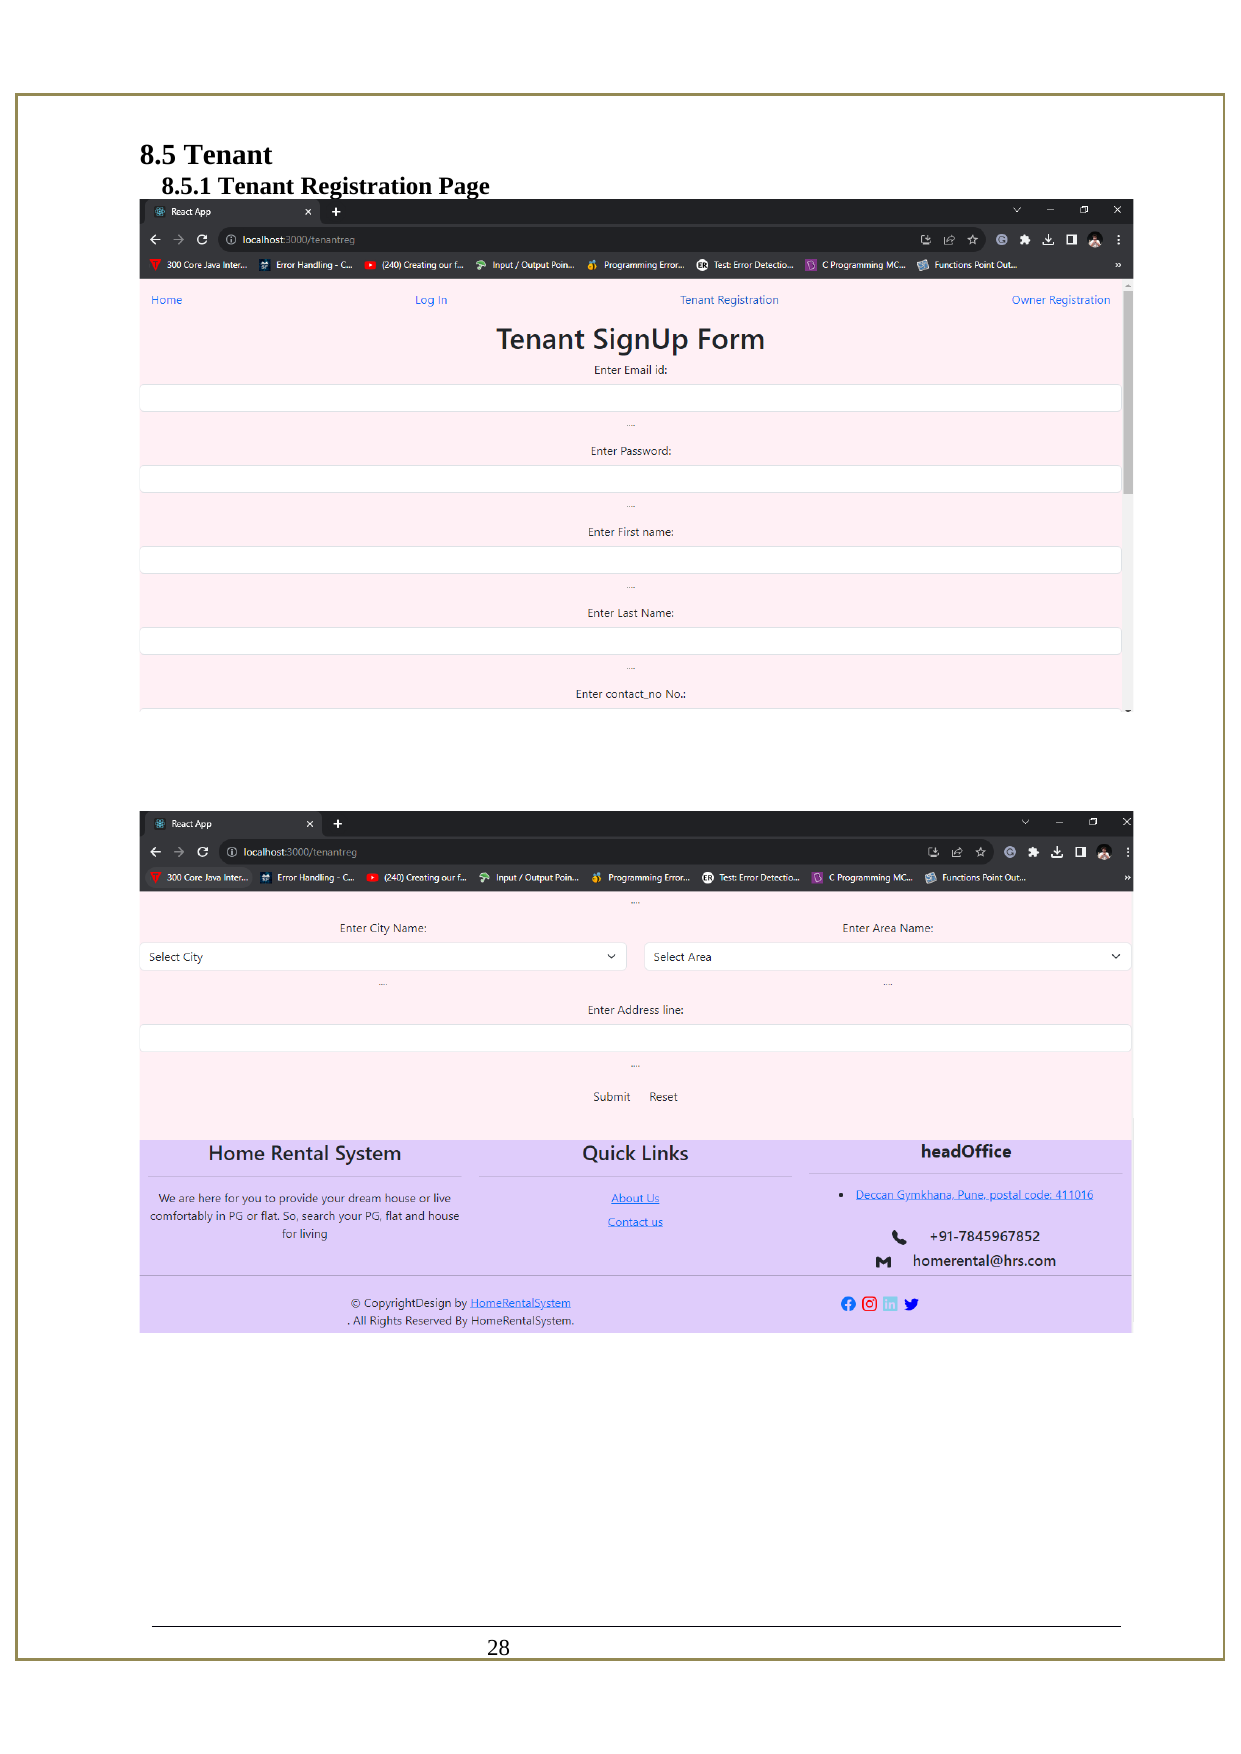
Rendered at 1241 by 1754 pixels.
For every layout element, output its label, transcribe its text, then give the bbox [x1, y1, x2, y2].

picture [139, 811, 1134, 1333]
picture [139, 199, 1134, 712]
text 8.5.1 Tenant Registration Page [139, 171, 1134, 199]
text 8.5 Tenant [139, 137, 1134, 171]
